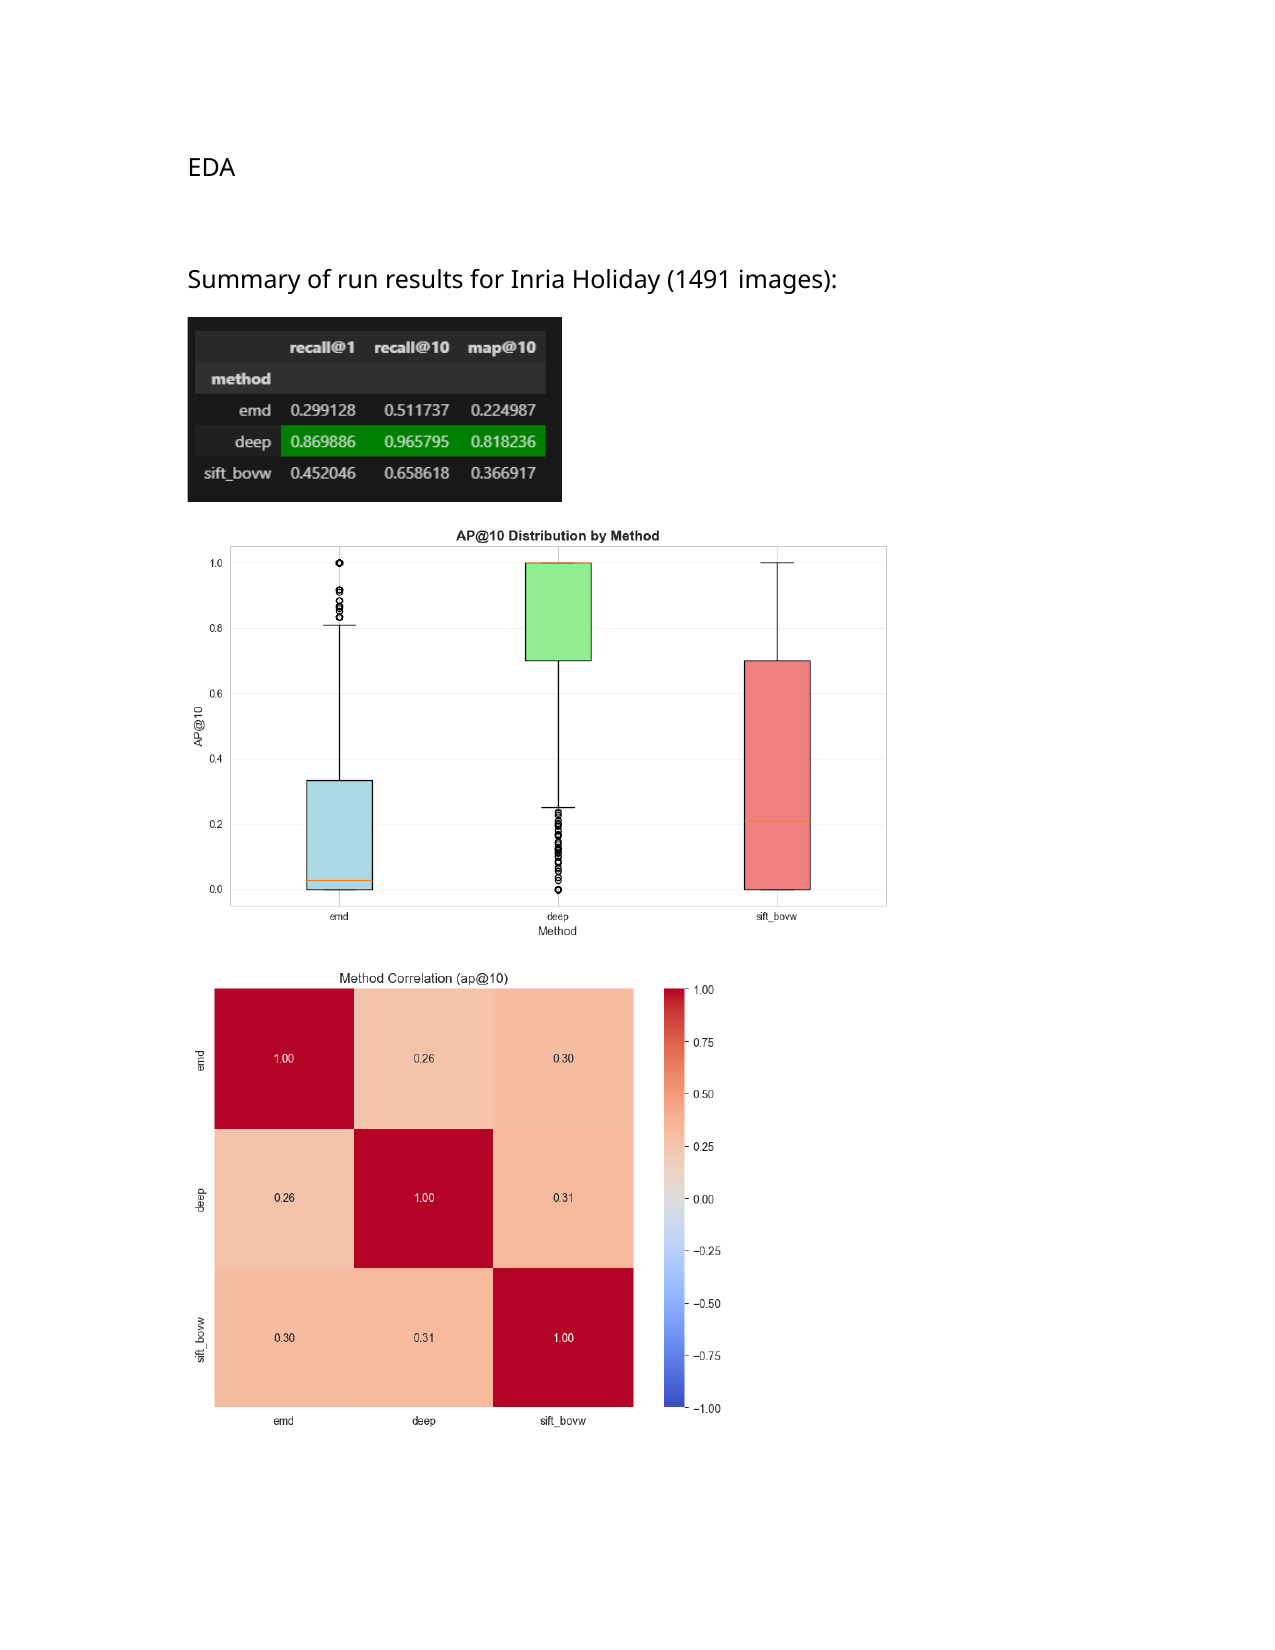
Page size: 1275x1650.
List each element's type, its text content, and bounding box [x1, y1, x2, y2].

text Summary of run results for Inria Holiday (1491 images): [187, 262, 1087, 296]
picture [187, 317, 562, 502]
picture [187, 523, 892, 944]
picture [187, 965, 728, 1434]
text EDA [187, 150, 1087, 184]
